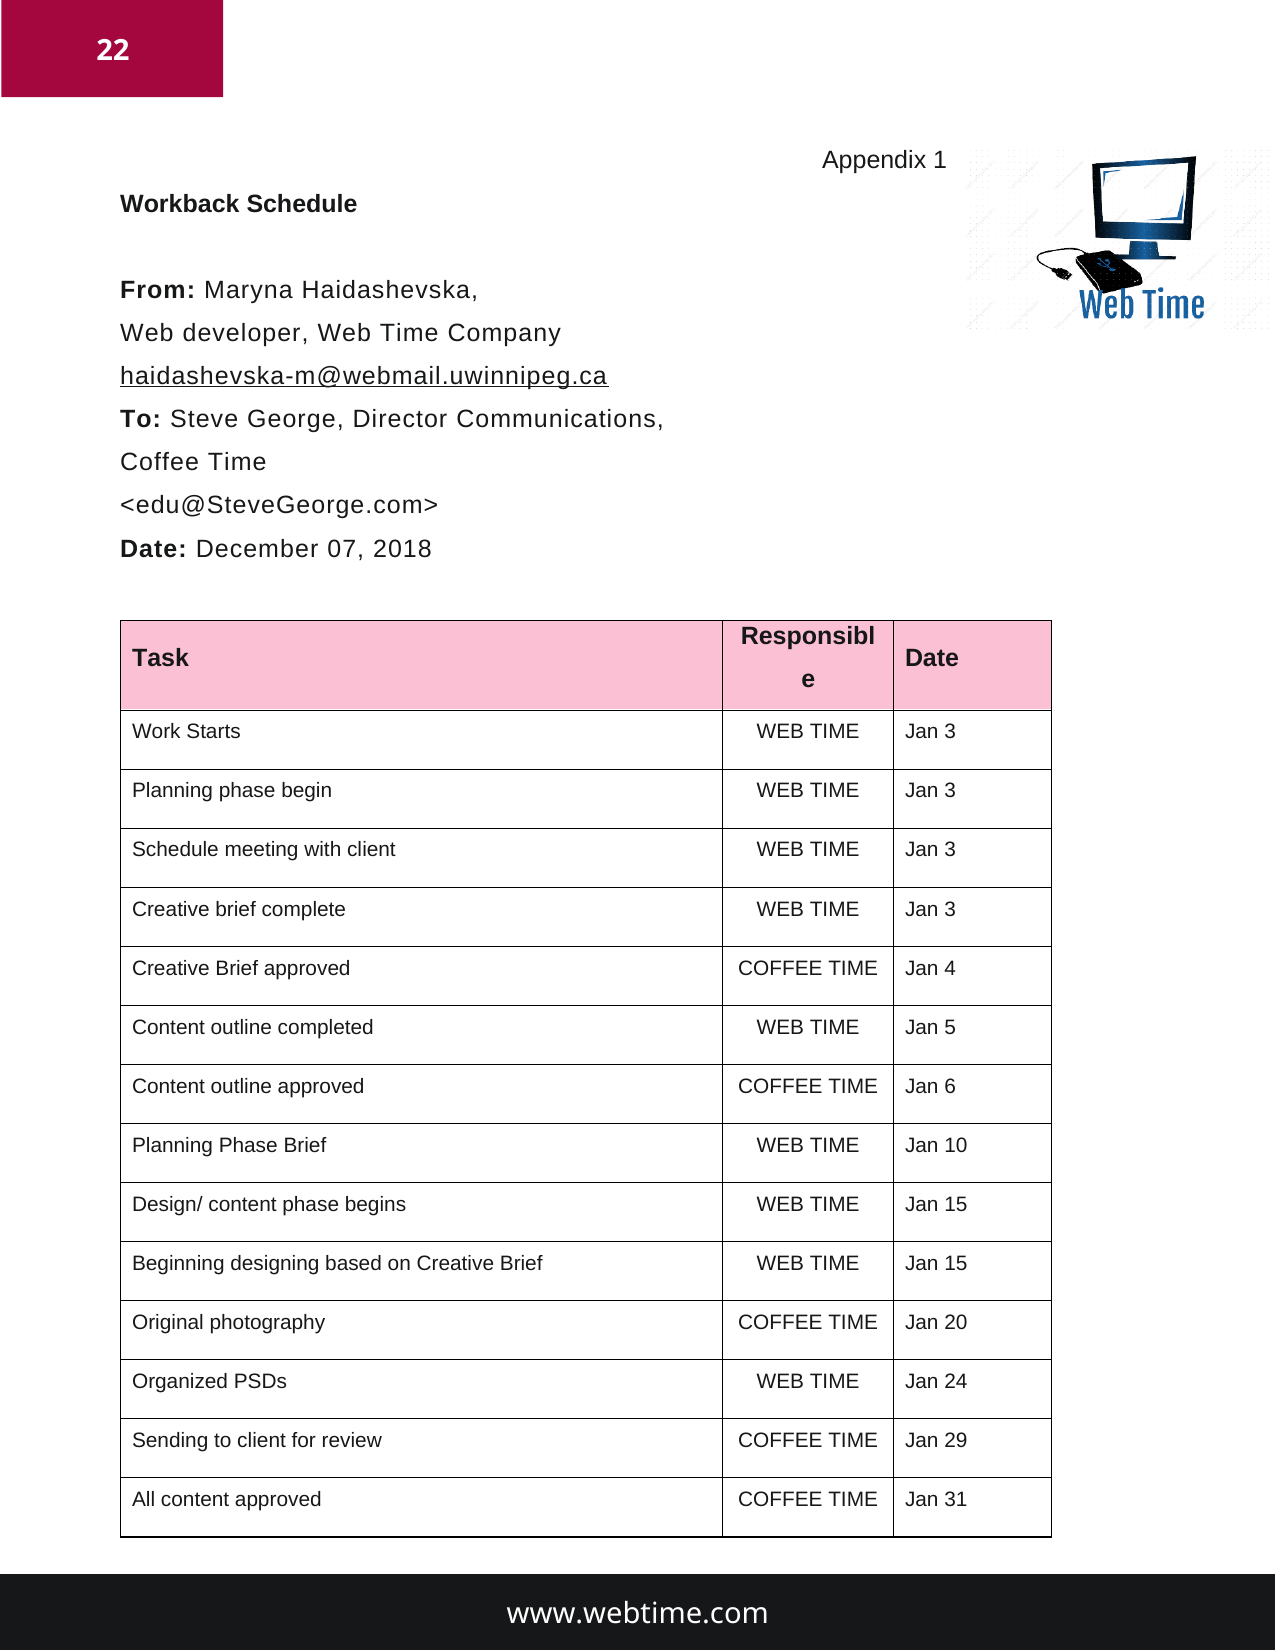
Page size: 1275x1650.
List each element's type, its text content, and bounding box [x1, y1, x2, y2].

text Date: December 07, 2018 [120, 534, 1155, 562]
table_cell WEB TIME [723, 1242, 893, 1300]
table_cell Jan 4 [894, 947, 1051, 1005]
table_header Task [121, 621, 722, 709]
table_header Responsible [723, 621, 893, 709]
table_cell Planning phase begin [121, 770, 722, 828]
table_cell Jan 15 [894, 1242, 1051, 1300]
table_cell Jan 24 [894, 1360, 1051, 1418]
table_cell COFFEE TIME [723, 1419, 893, 1477]
table_cell Original photography [121, 1301, 722, 1359]
table_cell Content outline approved [121, 1065, 722, 1123]
table_cell WEB TIME [723, 711, 893, 768]
table_cell WEB TIME [723, 888, 893, 946]
table_cell Beginning designing based on Creative Brief [121, 1242, 722, 1300]
table_cell COFFEE TIME [723, 947, 893, 1005]
table_cell WEB TIME [723, 1124, 893, 1182]
table_cell Creative Brief approved [121, 947, 722, 1005]
text haidashevska-m@webmail.uwinnipeg.ca [120, 361, 1155, 390]
table_cell Jan 3 [894, 770, 1051, 828]
table_cell COFFEE TIME [723, 1478, 893, 1536]
table_cell All content approved [121, 1478, 722, 1536]
text Appendix 1 [120, 146, 965, 174]
picture [965, 145, 1275, 329]
table_cell Jan 20 [894, 1301, 1051, 1359]
table_cell Jan 31 [894, 1478, 1051, 1536]
table_cell Jan 29 [894, 1419, 1051, 1477]
text <edu@SteveGeorge.com> [120, 491, 1155, 519]
table_cell COFFEE TIME [723, 1301, 893, 1359]
table_cell Schedule meeting with client [121, 829, 722, 887]
table_cell Organized PSDs [121, 1360, 722, 1418]
text Web developer, Web Time Company [120, 318, 1155, 347]
table_cell Jan 15 [894, 1183, 1051, 1241]
table_cell Planning Phase Brief [121, 1124, 722, 1182]
table_cell Creative brief complete [121, 888, 722, 946]
text Coffee Time [120, 447, 1155, 476]
text From: Maryna Haidashevska, [120, 275, 965, 304]
table_cell WEB TIME [723, 1006, 893, 1064]
table_header Date [894, 621, 1051, 709]
table_cell Work Starts [121, 711, 722, 768]
table_cell Jan 3 [894, 829, 1051, 887]
table_cell Sending to client for review [121, 1419, 722, 1477]
table_cell Jan 5 [894, 1006, 1051, 1064]
table_cell Content outline completed [121, 1006, 722, 1064]
table_cell Jan 3 [894, 888, 1051, 946]
table_cell COFFEE TIME [723, 1065, 893, 1123]
table_cell WEB TIME [723, 1360, 893, 1418]
text Workback Schedule [120, 189, 965, 217]
table_cell WEB TIME [723, 1183, 893, 1241]
table_cell WEB TIME [723, 770, 893, 828]
table_cell Jan 6 [894, 1065, 1051, 1123]
text To: Steve George, Director Communications, [120, 404, 1155, 433]
table_cell Design/ content phase begins [121, 1183, 722, 1241]
table_cell Jan 3 [894, 711, 1051, 768]
table_cell WEB TIME [723, 829, 893, 887]
table_cell Jan 10 [894, 1124, 1051, 1182]
